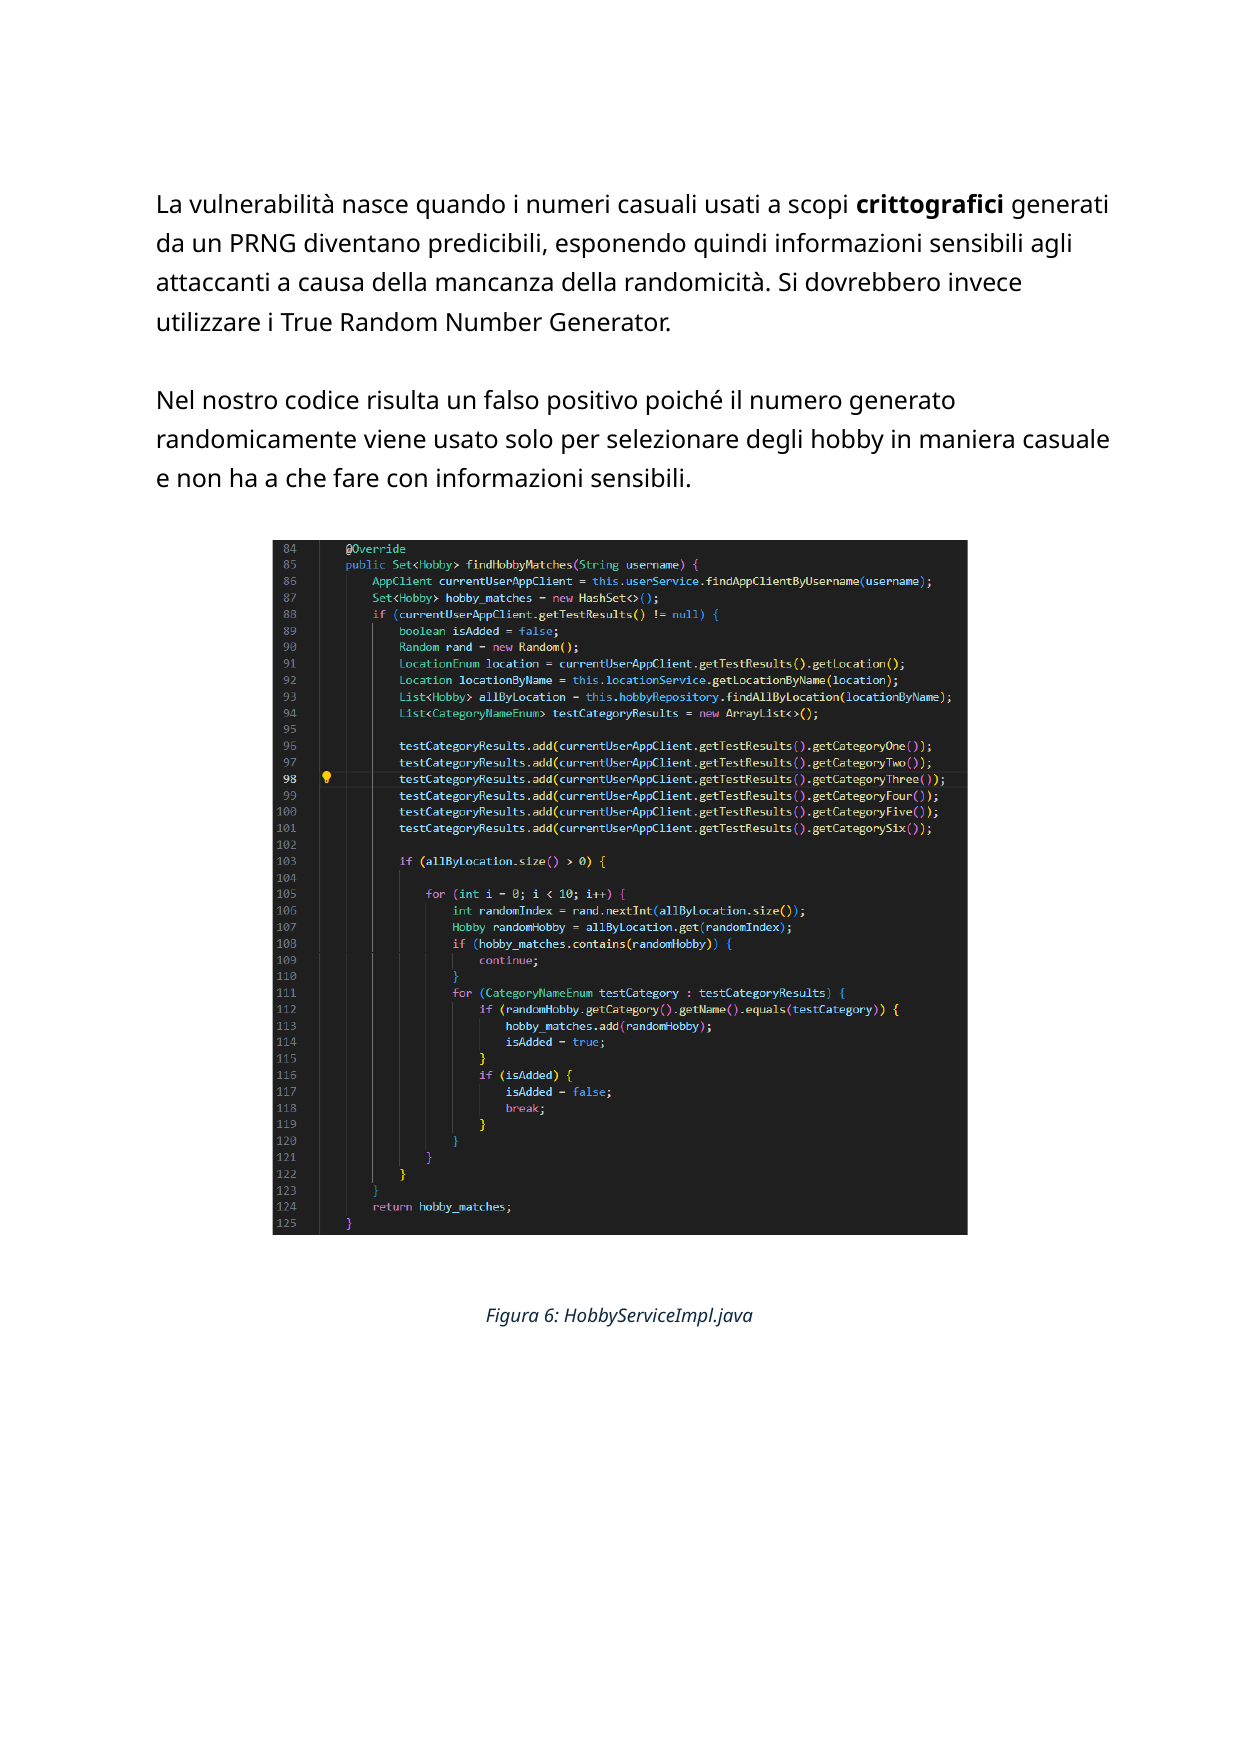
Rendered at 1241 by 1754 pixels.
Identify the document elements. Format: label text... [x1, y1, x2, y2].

picture [272, 540, 968, 1235]
list Nel nostro codice risulta un falso positivo poiché il numero generato randomicamente viene usato solo per selezionare degli hobby in maniera casuale e non ha a che fare con informazioni sensibili. [156, 383, 1122, 495]
list La vulnerabilità nasce quando i numeri casuali usati a scopi crittografici generati da un PRNG diventano predicibili, esponendo quindi informazioni sensibili agli attaccanti a causa della mancanza della randomicità. Si dovrebbero invece utilizzare i True Random Number Generator. [156, 187, 1122, 338]
